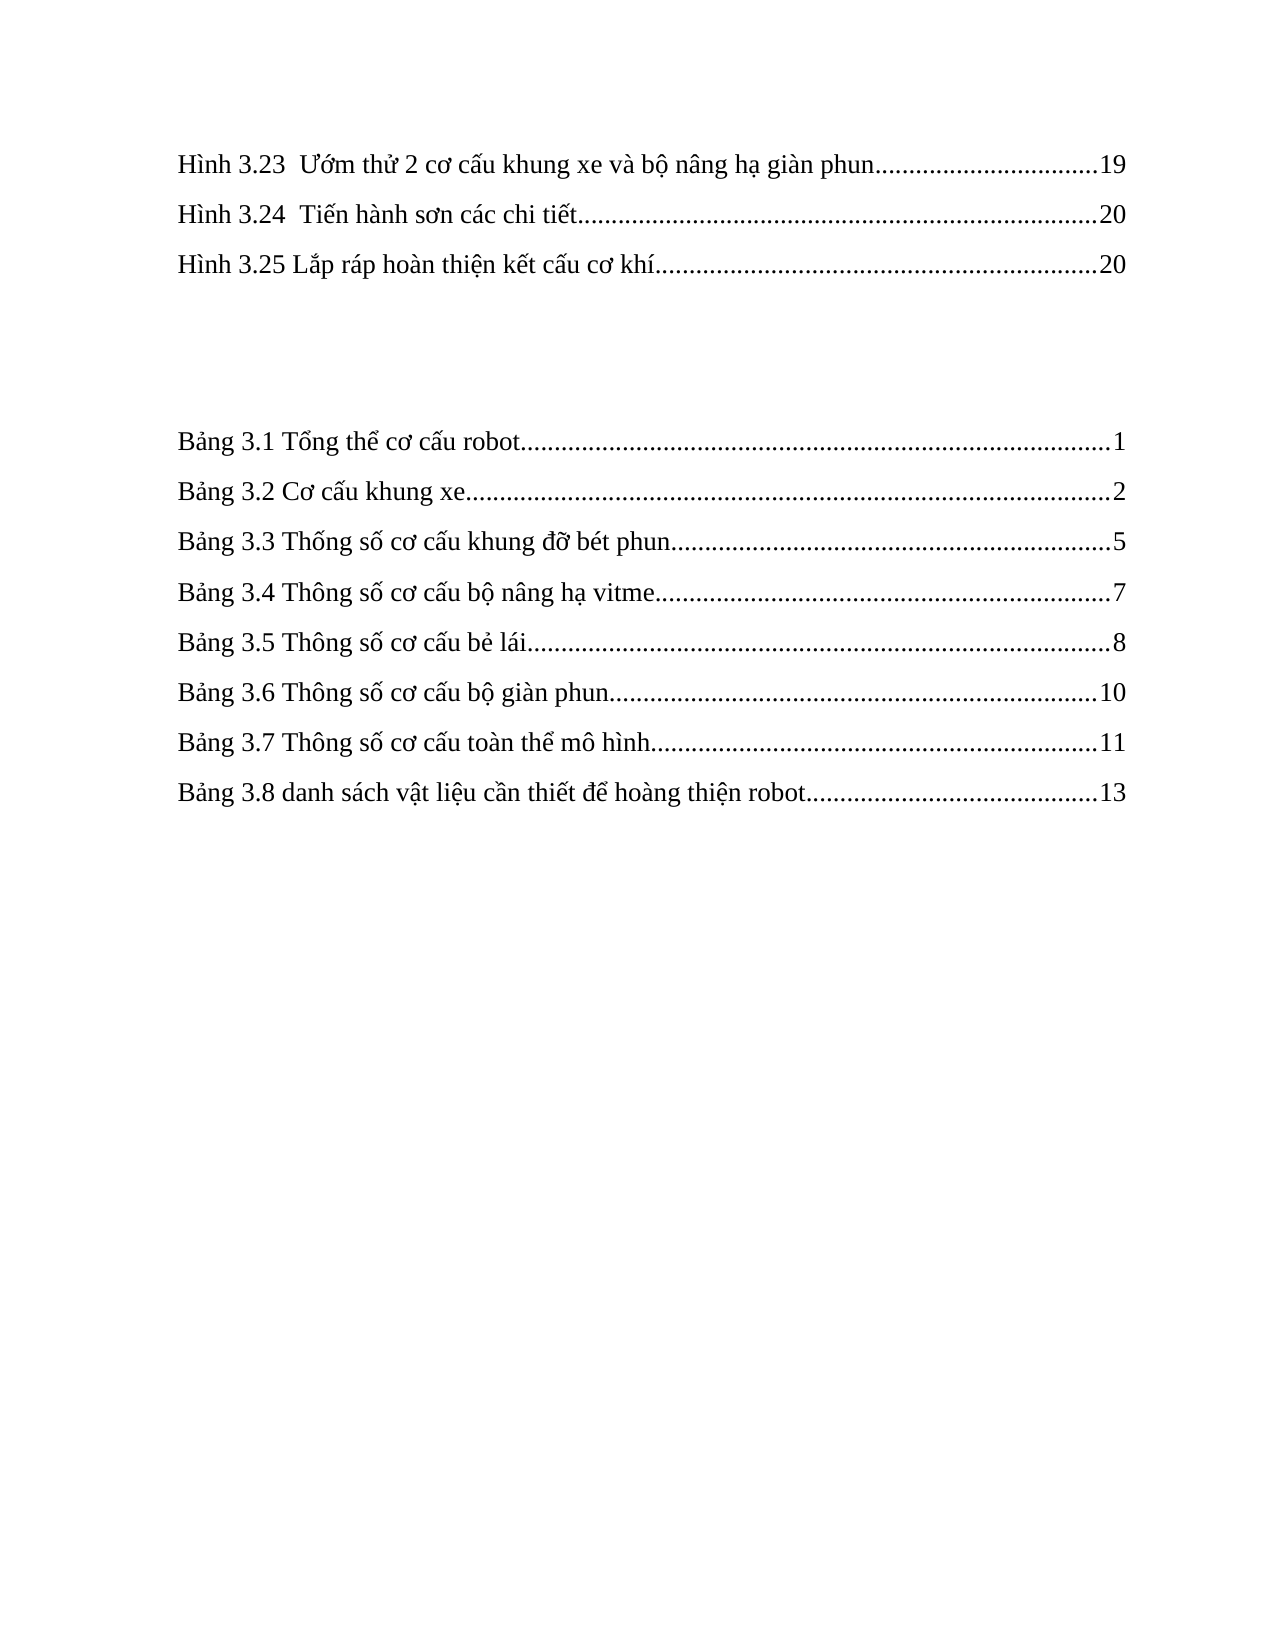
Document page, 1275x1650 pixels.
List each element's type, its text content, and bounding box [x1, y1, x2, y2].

text Bảng 3.4 Thông số cơ cấu bộ nâng hạ vitme 7 [177, 576, 1127, 607]
text Bảng 3.5 Thông số cơ cấu bẻ lái 8 [177, 626, 1127, 657]
text Hình 3.25 Lắp ráp hoàn thiện kết cấu cơ khí 20 [177, 248, 1127, 279]
text Bảng 3.7 Thông số cơ cấu toàn thể mô hình 11 [177, 726, 1127, 757]
text Bảng 3.8 danh sách vật liệu cần thiết để hoàng thiện robot 13 [177, 776, 1127, 808]
text Bảng 3.2 Cơ cấu khung xe 2 [177, 475, 1127, 506]
text Bảng 3.6 Thông số cơ cấu bộ giàn phun 10 [177, 676, 1127, 707]
text Hình 3.23 Ướm thử 2 cơ cấu khung xe và bộ nâng hạ giàn phun 19 [177, 148, 1127, 179]
text Bảng 3.1 Tổng thể cơ cấu robot 1 [177, 425, 1127, 456]
text Bảng 3.3 Thống số cơ cấu khung đỡ bét phun 5 [177, 525, 1127, 557]
text Hình 3.24 Tiến hành sơn các chi tiết 20 [177, 198, 1127, 229]
